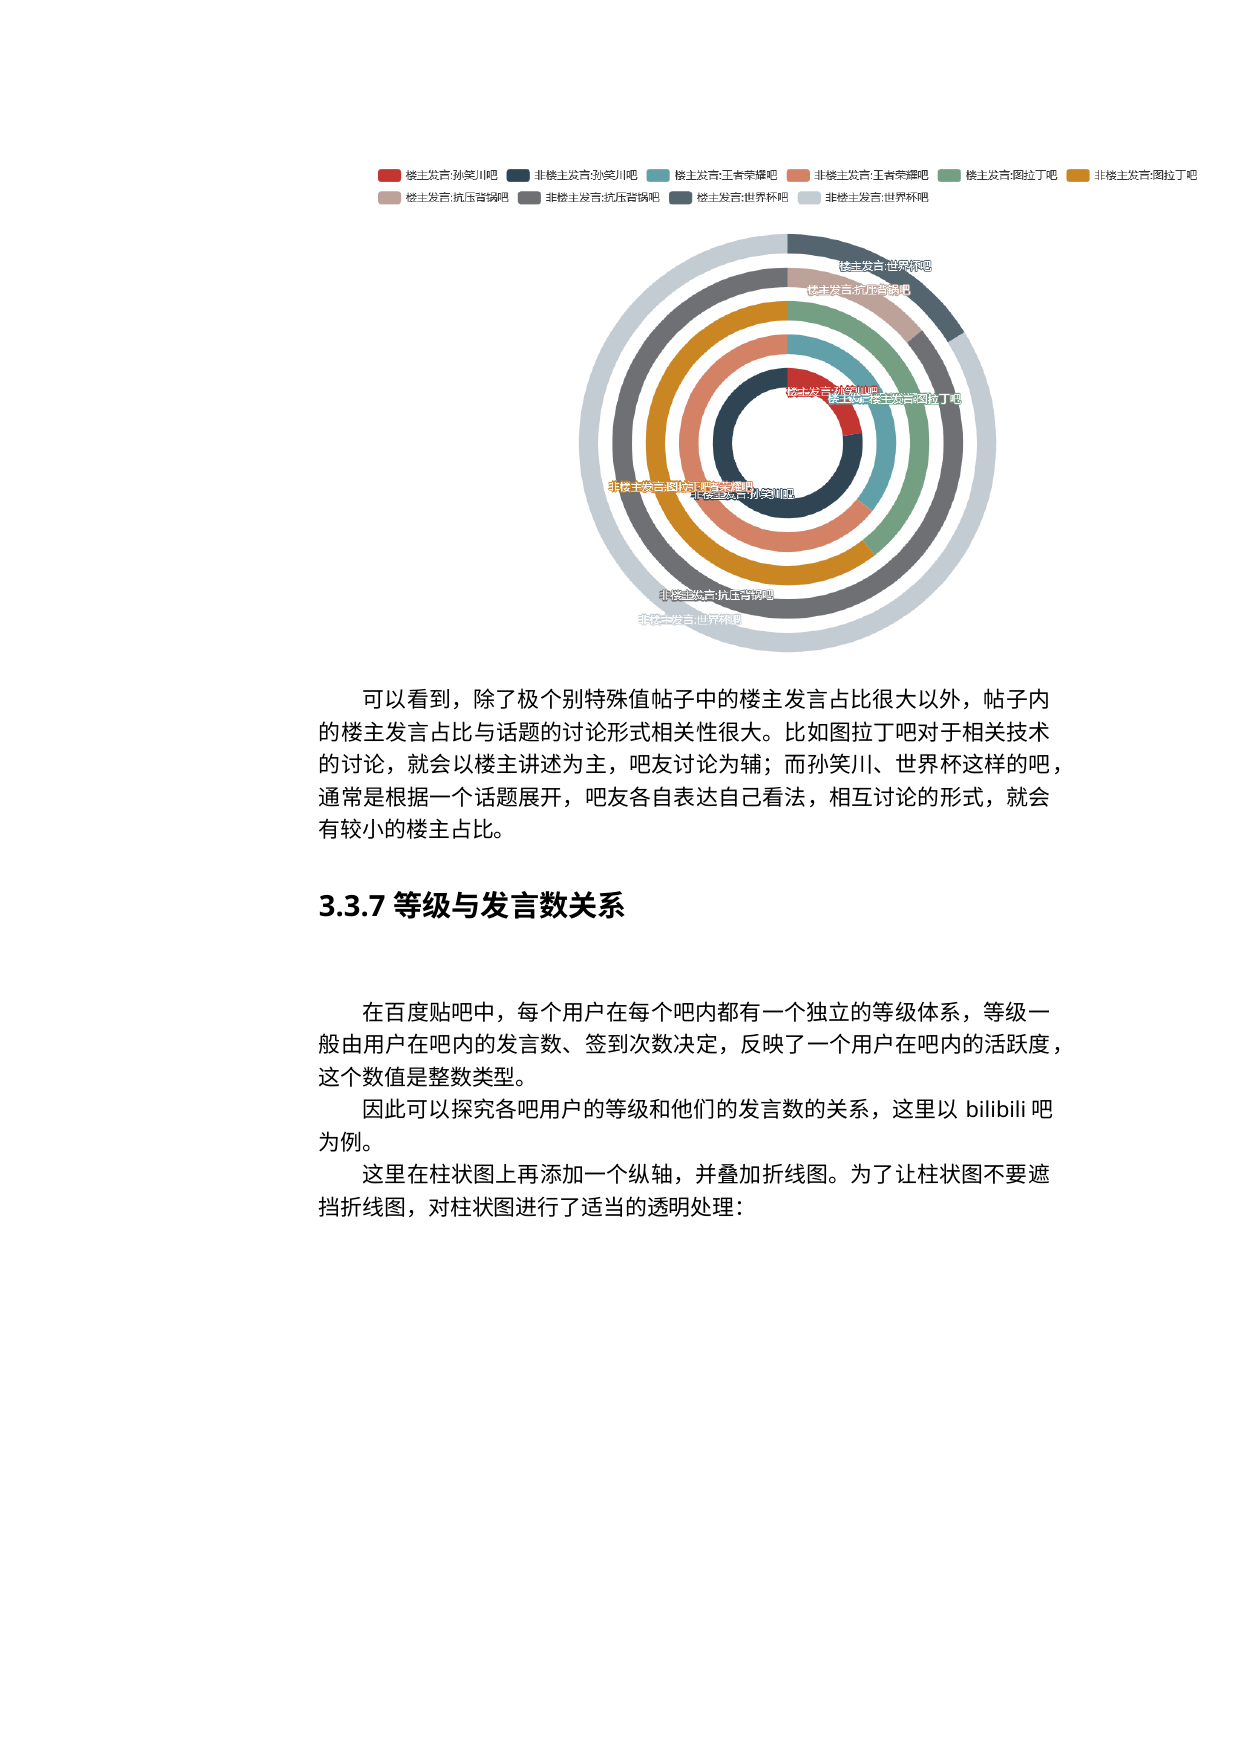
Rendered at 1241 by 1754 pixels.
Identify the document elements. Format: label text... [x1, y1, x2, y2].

text 因此可以探究各吧用户的等级和他们的发言数的关系，这里以bilibili吧为例。 [319, 1092, 1053, 1157]
subtitle 3.3.7 等级与发言数关系 [275, 872, 1053, 937]
text 这里在柱状图上再添加一个纵轴，并叠加折线图。为了让柱状图不要遮挡折线图，对柱状图进行了适当的透明处理： [319, 1157, 1053, 1222]
picture [362, 162, 1228, 671]
text 在百度贴吧中，每个用户在每个吧内都有一个独立的等级体系，等级一般由用户在吧内的发言数、签到次数决定，反映了一个用户在吧内的活跃度，这个数值是整数类型。 [319, 994, 1053, 1092]
text 可以看到，除了极个别特殊值帖子中的楼主发言占比很大以外，帖子内的楼主发言占比与话题的讨论形式相关性很大。比如图拉丁吧对于相关技术的讨论，就会以楼主讲述为主，吧友讨论为辅；而孙笑川、世界杯这样的吧，通常是根据一个话题展开，吧友各自表达自己看法，相互讨论的形式，就会有较小的楼主占比。 [319, 682, 1053, 844]
